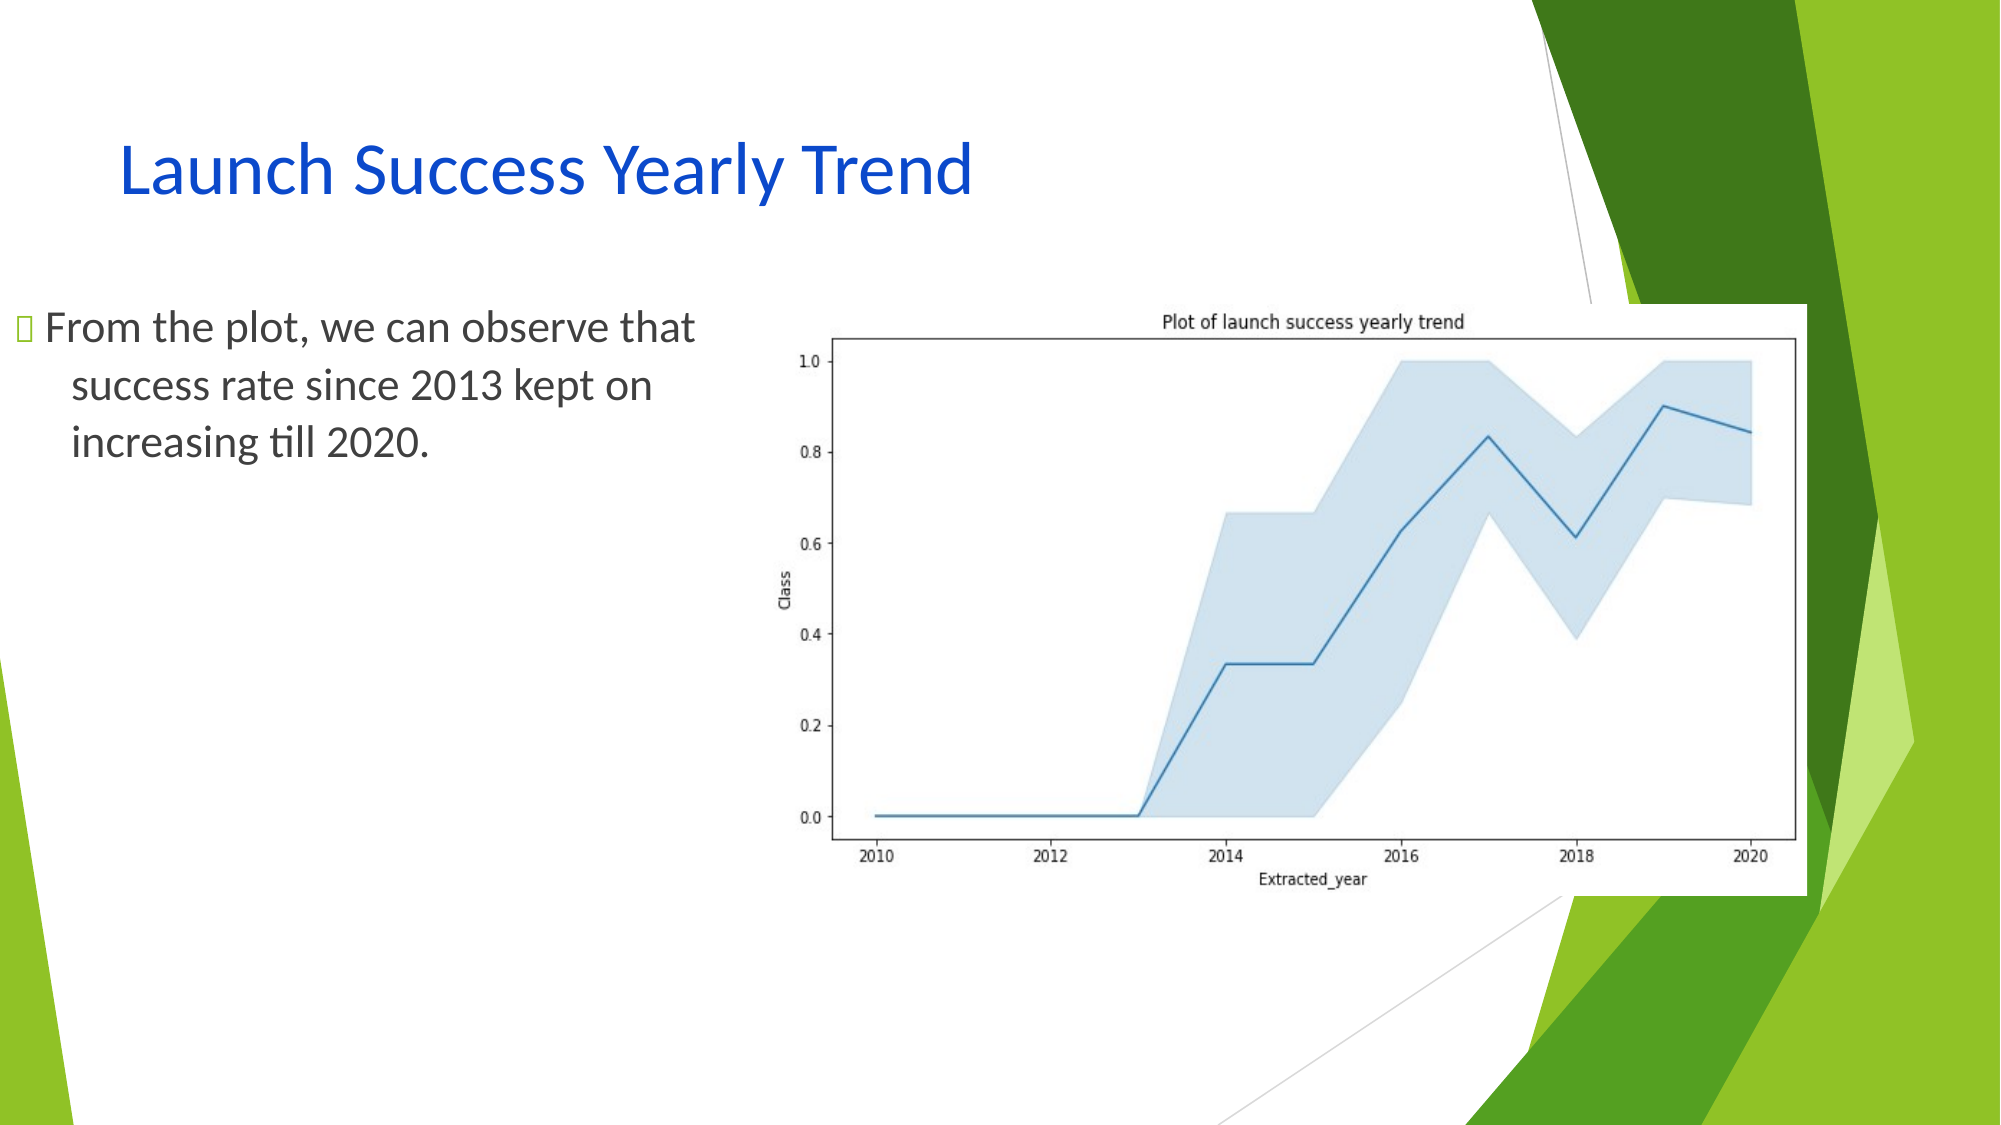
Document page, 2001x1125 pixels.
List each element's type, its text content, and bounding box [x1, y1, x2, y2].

text  From the plot, we can observe that success rate since 2013 kept on increasing till 2020. [13, 298, 1807, 469]
subtitle Launch Success Yearly Trend [119, 122, 1879, 213]
picture [773, 304, 1808, 896]
